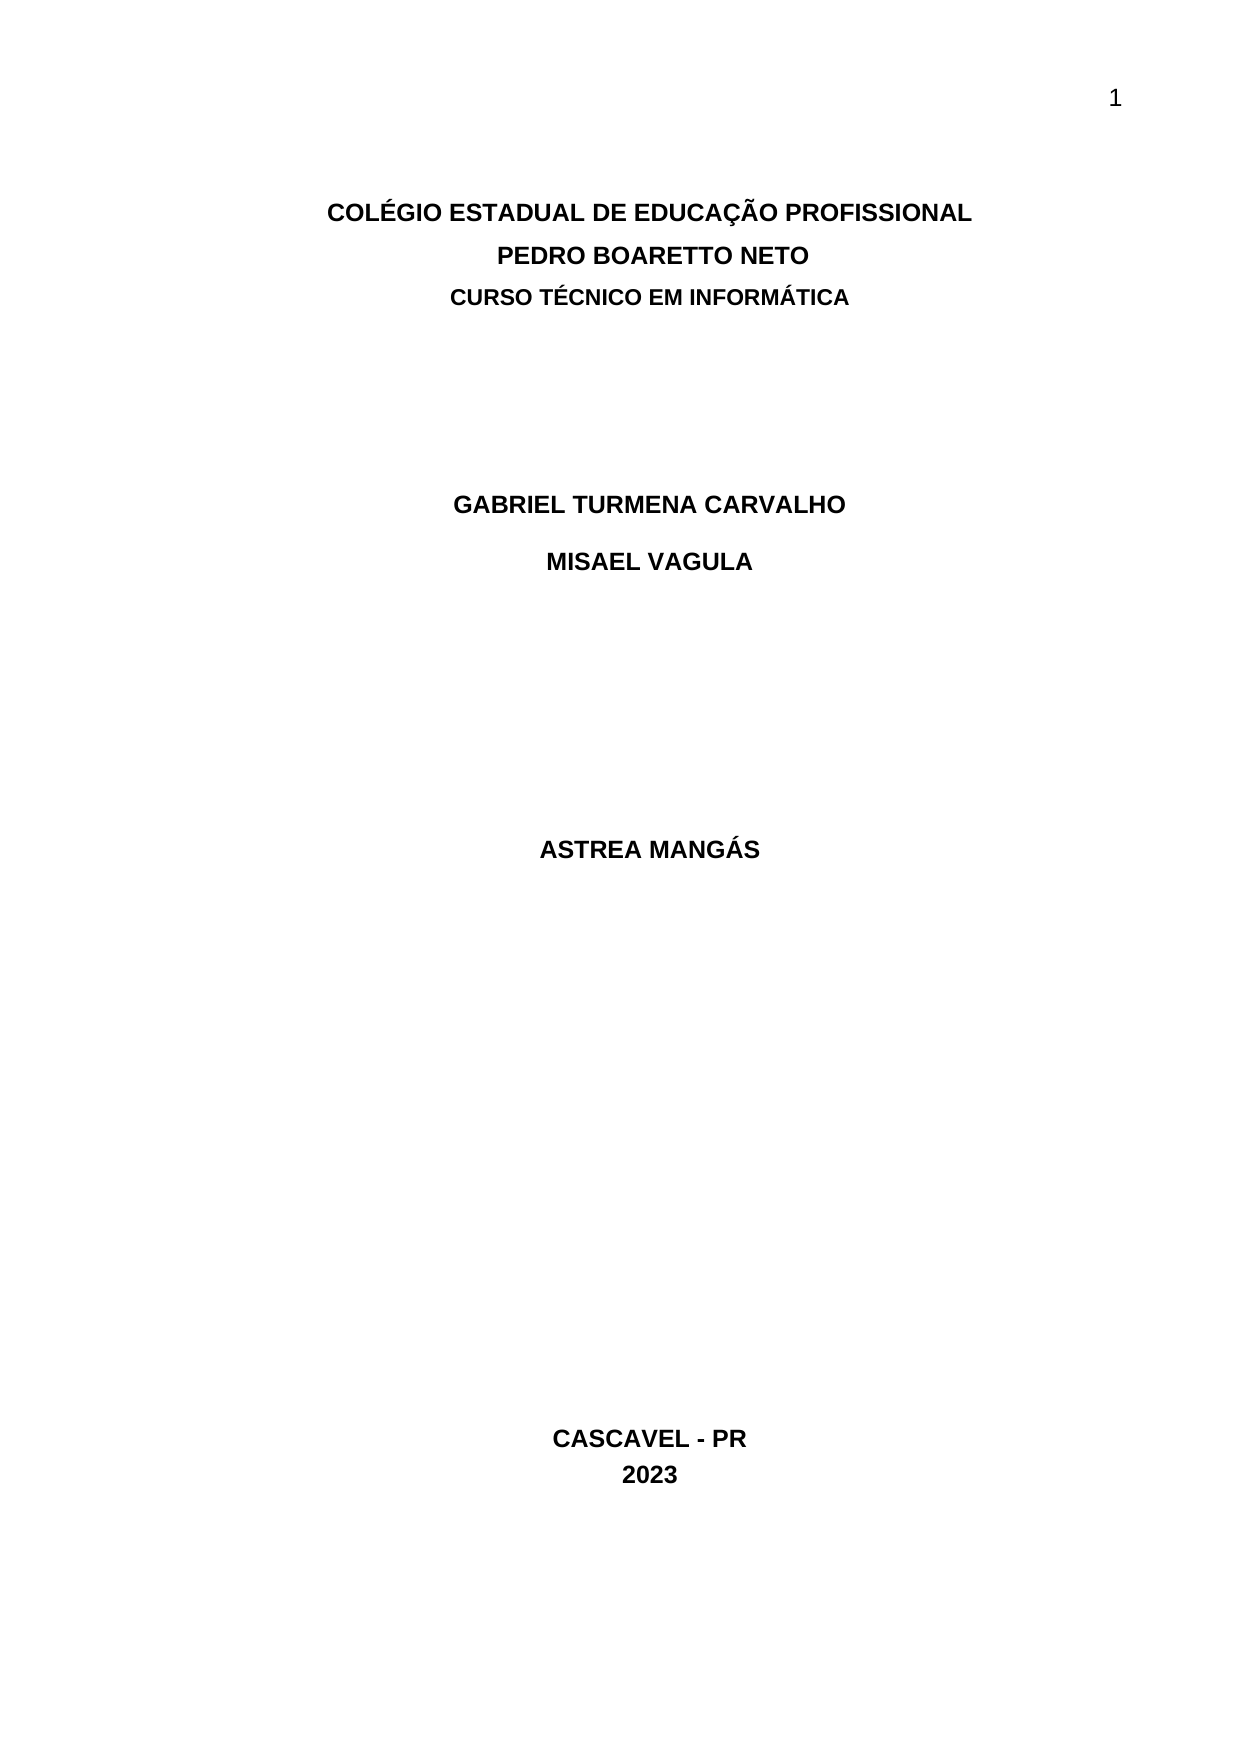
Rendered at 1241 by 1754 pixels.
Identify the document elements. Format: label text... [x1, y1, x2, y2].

text MISAEL VAGULA [177, 547, 1122, 576]
text PEDRO BOARETTO NETO [177, 241, 1122, 269]
text GABRIEL TURMENA CARVALHO [177, 490, 1122, 519]
text CURSO TÉCNICO EM INFORMÁTICA [177, 284, 1122, 310]
text ASTREA MANGÁS [177, 835, 1122, 864]
text COLÉGIO ESTADUAL DE EDUCAÇÃO PROFISSIONAL [177, 198, 1122, 226]
text CASCAVEL - PR [177, 1424, 1122, 1453]
text 2023 [177, 1460, 1122, 1489]
